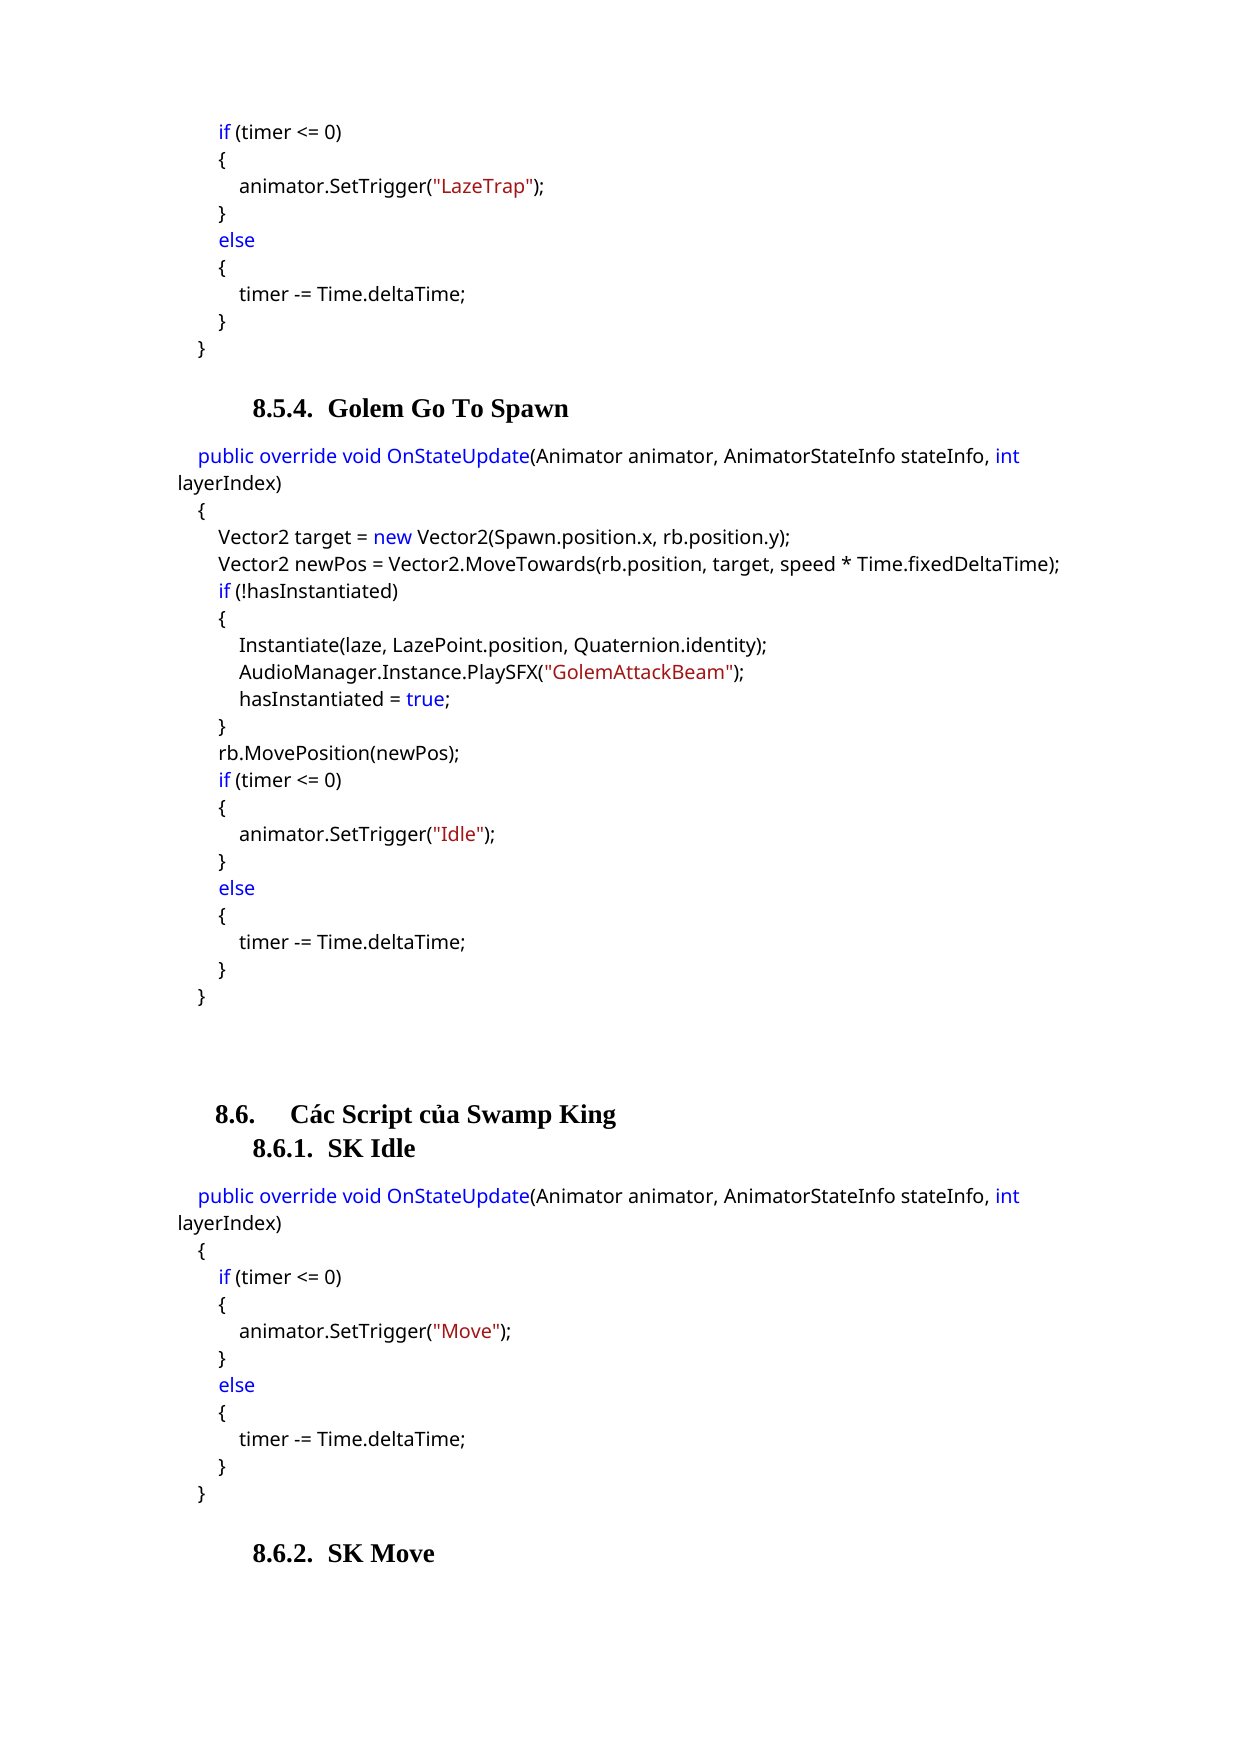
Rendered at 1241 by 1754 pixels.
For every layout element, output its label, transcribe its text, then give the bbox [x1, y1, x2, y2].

text else [177, 1371, 1122, 1398]
text hasInstantiated = true; [177, 685, 1122, 712]
list SK Idle [252, 1132, 1122, 1163]
text animator.SetTrigger("Idle"); [177, 820, 1122, 847]
text animator.SetTrigger("Move"); [177, 1317, 1122, 1344]
text if (!hasInstantiated) [177, 577, 1122, 604]
text animator.SetTrigger("LazeTrap"); [177, 172, 1122, 199]
text { [177, 1236, 1122, 1263]
text timer -= Time.deltaTime; [177, 280, 1122, 307]
text { [177, 253, 1122, 280]
text if (timer <= 0) [177, 1263, 1122, 1290]
text { [177, 793, 1122, 820]
text else [177, 226, 1122, 253]
text AudioManager.Instance.PlaySFX("GolemAttackBeam"); [177, 658, 1122, 685]
text } [177, 1452, 1122, 1479]
text } [177, 1344, 1122, 1371]
text if (timer <= 0) [177, 118, 1122, 145]
text { [177, 1398, 1122, 1425]
text { [177, 901, 1122, 928]
text } [177, 334, 1122, 361]
text { [177, 1290, 1122, 1317]
text timer -= Time.deltaTime; [177, 1425, 1122, 1452]
text } [177, 307, 1122, 334]
text } [177, 712, 1122, 739]
text } [177, 1479, 1122, 1506]
list Các Script của Swamp King [215, 1098, 1122, 1129]
text if (timer <= 0) [177, 766, 1122, 793]
text else [177, 874, 1122, 901]
list SK Move [252, 1537, 1122, 1568]
text timer -= Time.deltaTime; [177, 928, 1122, 955]
text { [177, 604, 1122, 631]
text } [177, 199, 1122, 226]
text Instantiate(laze, LazePoint.position, Quaternion.identity); [177, 631, 1122, 658]
list Golem Go To Spawn [252, 392, 1122, 423]
text } [177, 982, 1122, 1009]
text Vector2 target = new Vector2(Spawn.position.x, rb.position.y); [177, 523, 1122, 550]
text { [177, 496, 1122, 523]
text } [177, 955, 1122, 982]
text } [177, 847, 1122, 874]
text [177, 442, 1122, 496]
text { [177, 145, 1122, 172]
text Vector2 newPos = Vector2.MoveTowards(rb.position, target, speed * Time.fixedDeltaTime); [177, 550, 1122, 577]
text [177, 1182, 1122, 1236]
text rb.MovePosition(newPos); [177, 739, 1122, 766]
